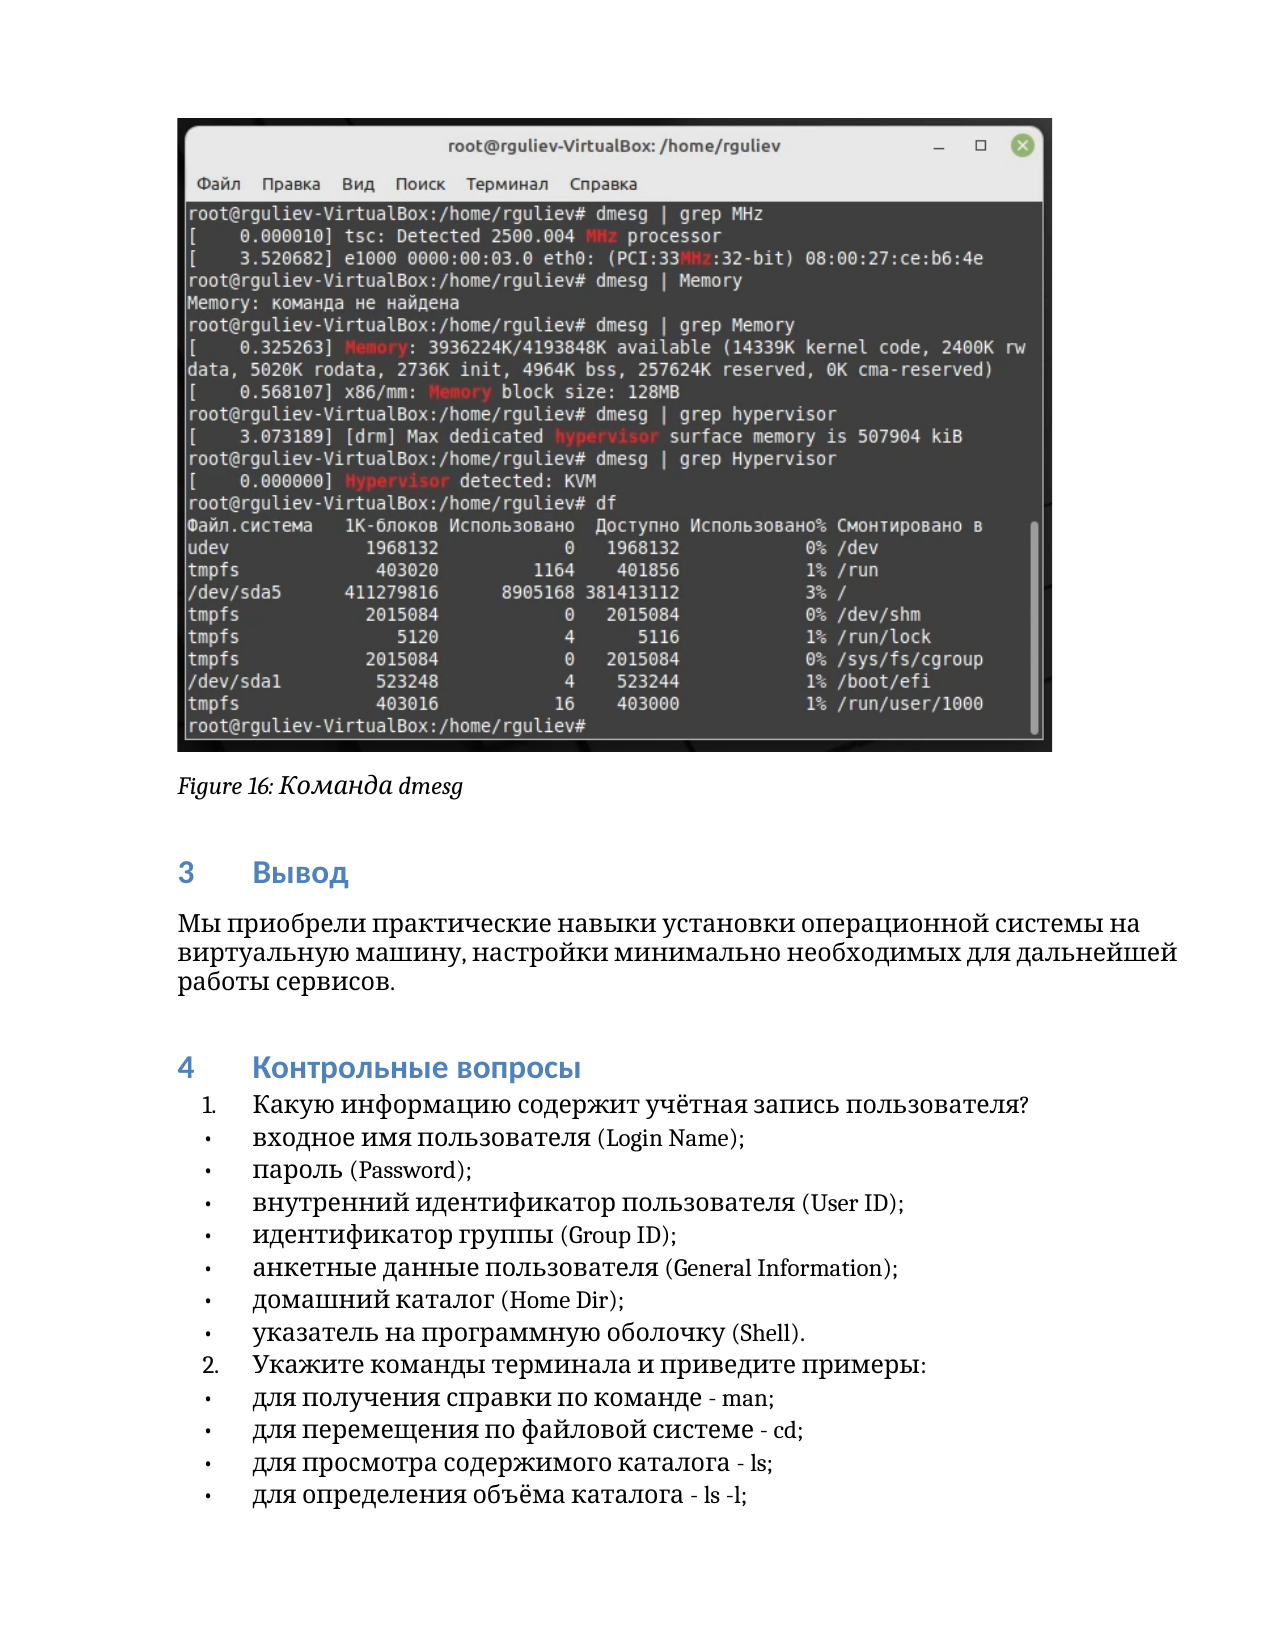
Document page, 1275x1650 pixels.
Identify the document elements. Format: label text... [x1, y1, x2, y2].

list для определения объёма каталога - ls -l; [202, 1481, 1186, 1510]
list для перемещения по файловой системе - cd; [202, 1416, 1186, 1445]
subtitle 4 Контрольные вопросы [177, 1046, 1186, 1087]
list Укажите команды терминала и приведите примеры: [202, 1351, 1186, 1380]
list для получения справки по команде - man; [202, 1383, 1186, 1412]
list входное имя пользователя (Login Name); [202, 1123, 1186, 1152]
text Figure 16: Команда dmesg [177, 772, 1186, 801]
list пароль (Password); [202, 1156, 1186, 1185]
list указатель на программную оболочку (Shell). [202, 1318, 1186, 1347]
picture [177, 118, 1053, 752]
subtitle 3 Вывод [177, 851, 1186, 891]
list идентификатор группы (Group ID); [202, 1221, 1186, 1250]
list для просмотра содержимого каталога - ls; [202, 1448, 1186, 1477]
list внутренний идентификатор пользователя (User ID); [202, 1188, 1186, 1217]
list домашний каталог (Home Dir); [202, 1286, 1186, 1315]
text Мы приобрели практические навыки установки операционной системы на виртуальную машину, настройки минимально необходимых для дальнейшей работы сервисов. [177, 910, 1186, 996]
list анкетные данные пользователя (General Information); [202, 1253, 1186, 1282]
list Какую информацию содержит учётная запись пользователя? [202, 1091, 1186, 1120]
